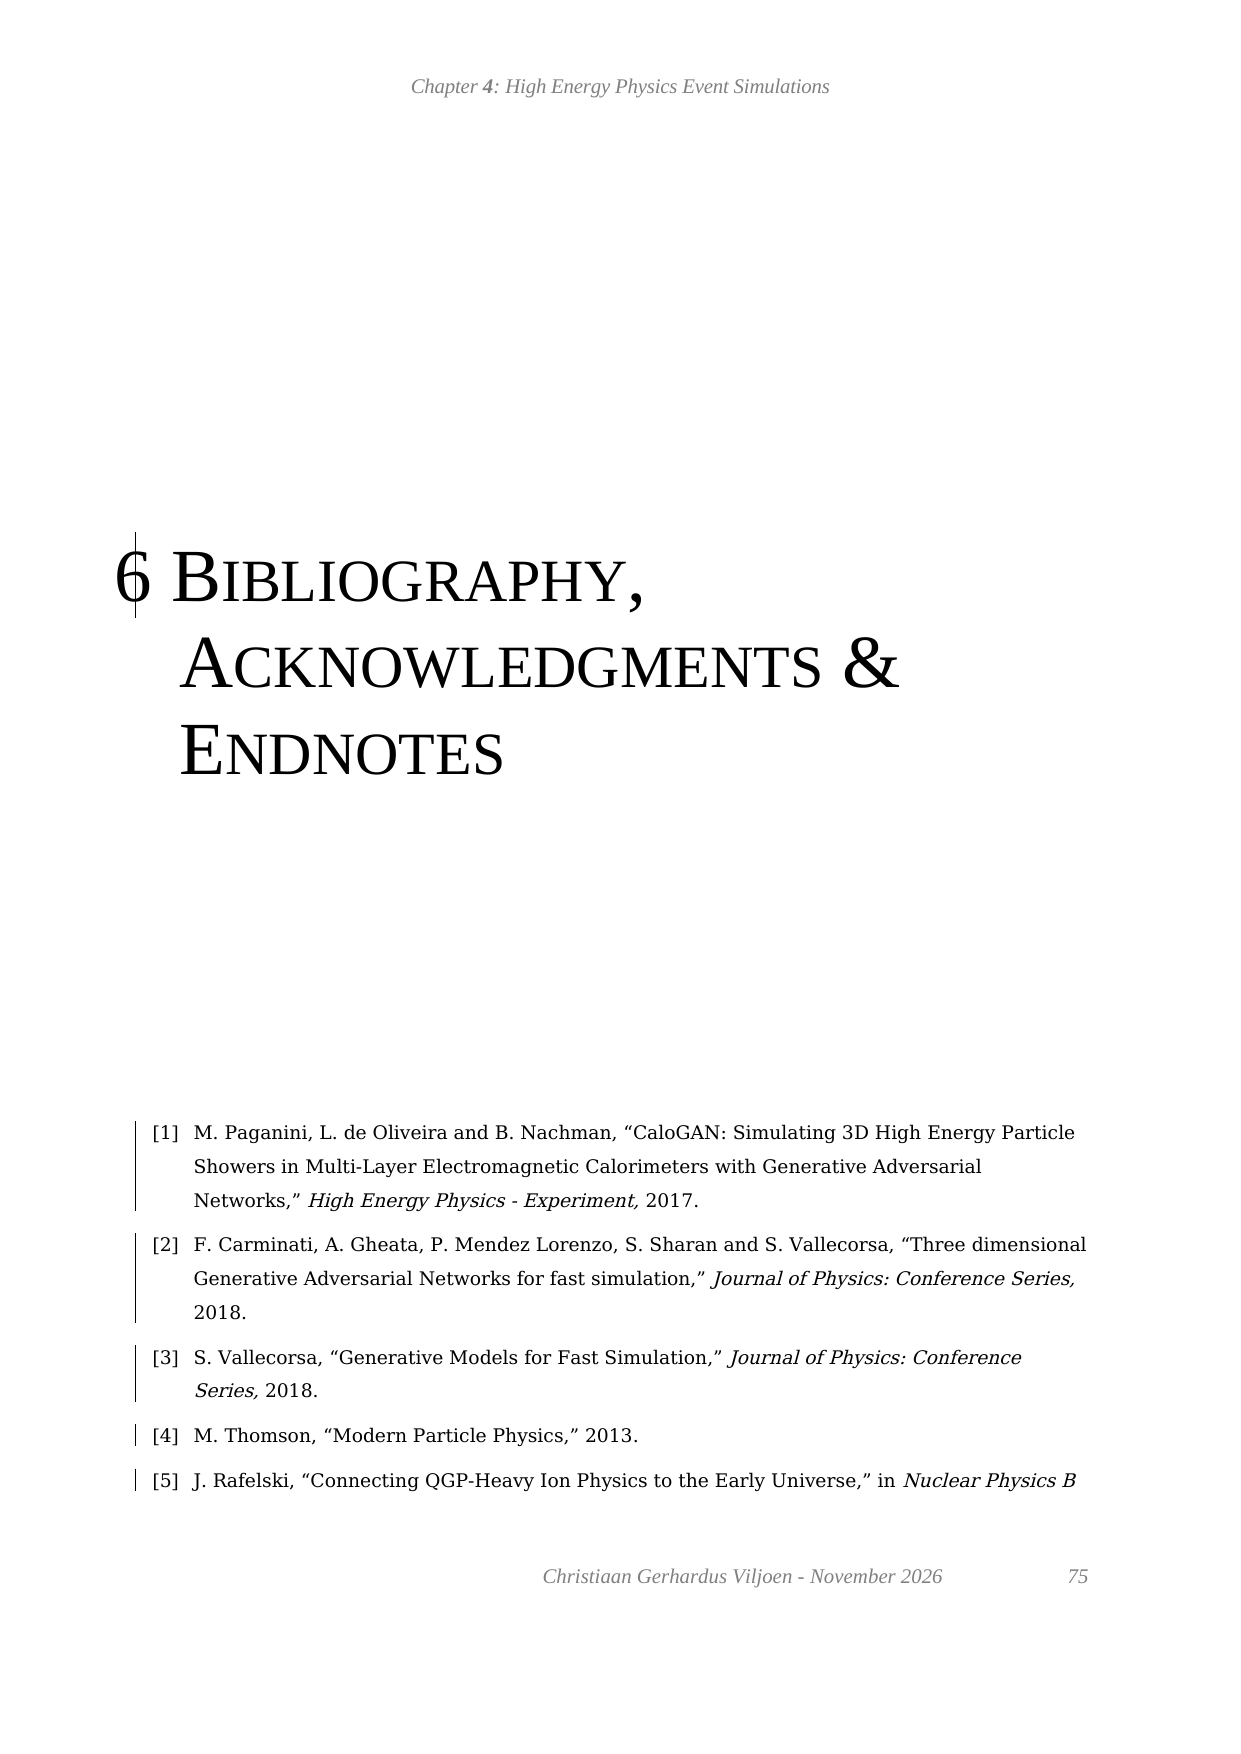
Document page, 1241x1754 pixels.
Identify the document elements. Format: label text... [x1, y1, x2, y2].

subtitle Bibliography, Acknowledgments & Endnotes [114, 532, 1090, 790]
